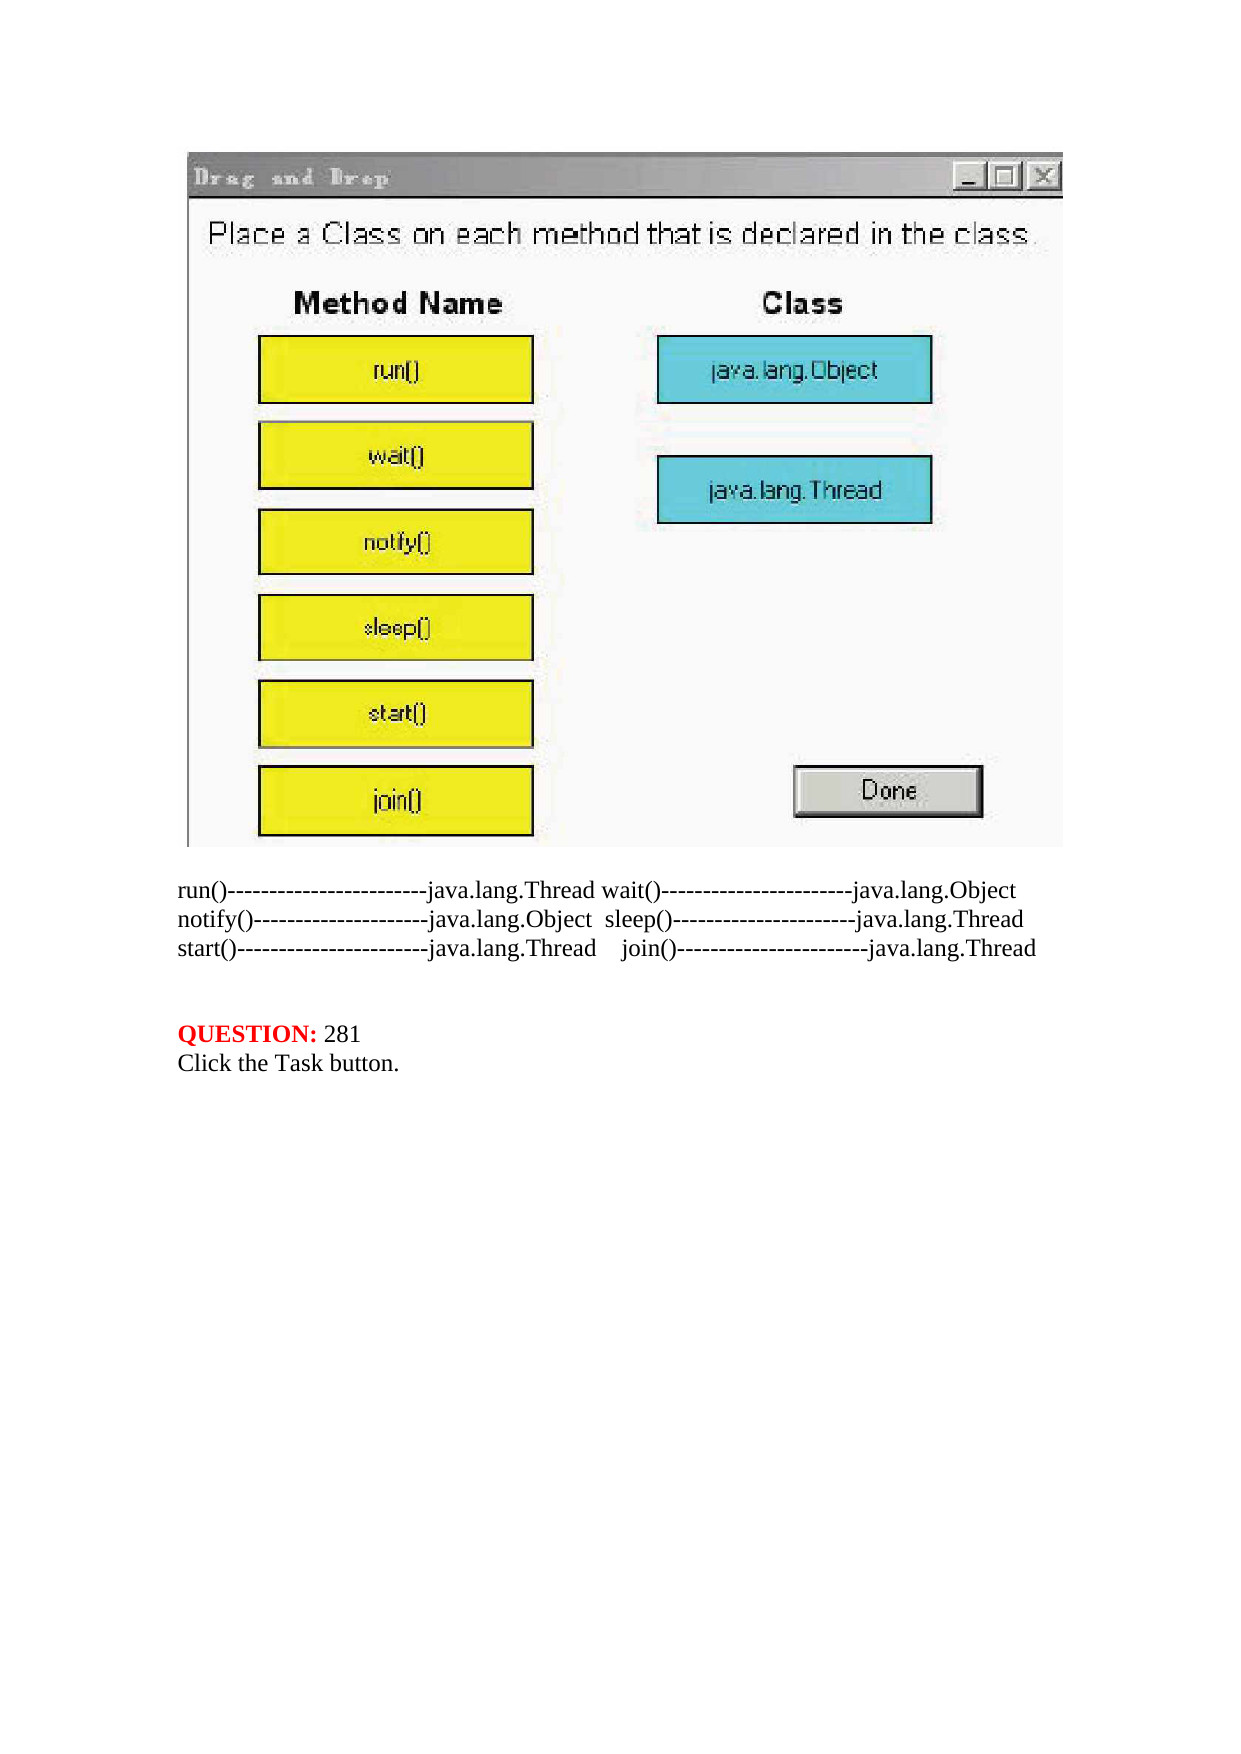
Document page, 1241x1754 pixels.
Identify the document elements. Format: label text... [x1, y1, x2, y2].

text QUESTION: 281 [177, 1019, 1063, 1048]
text Click the Task button. [177, 1048, 1063, 1077]
text run()------------------------java.lang.Thread wait()-----------------------java.lang.Object notify()---------------------java.lang.Object sleep()----------------------java.lang.Thread start()-----------------------java.lang.Thread join()-----------------------java.lang.Thread [177, 875, 1063, 962]
